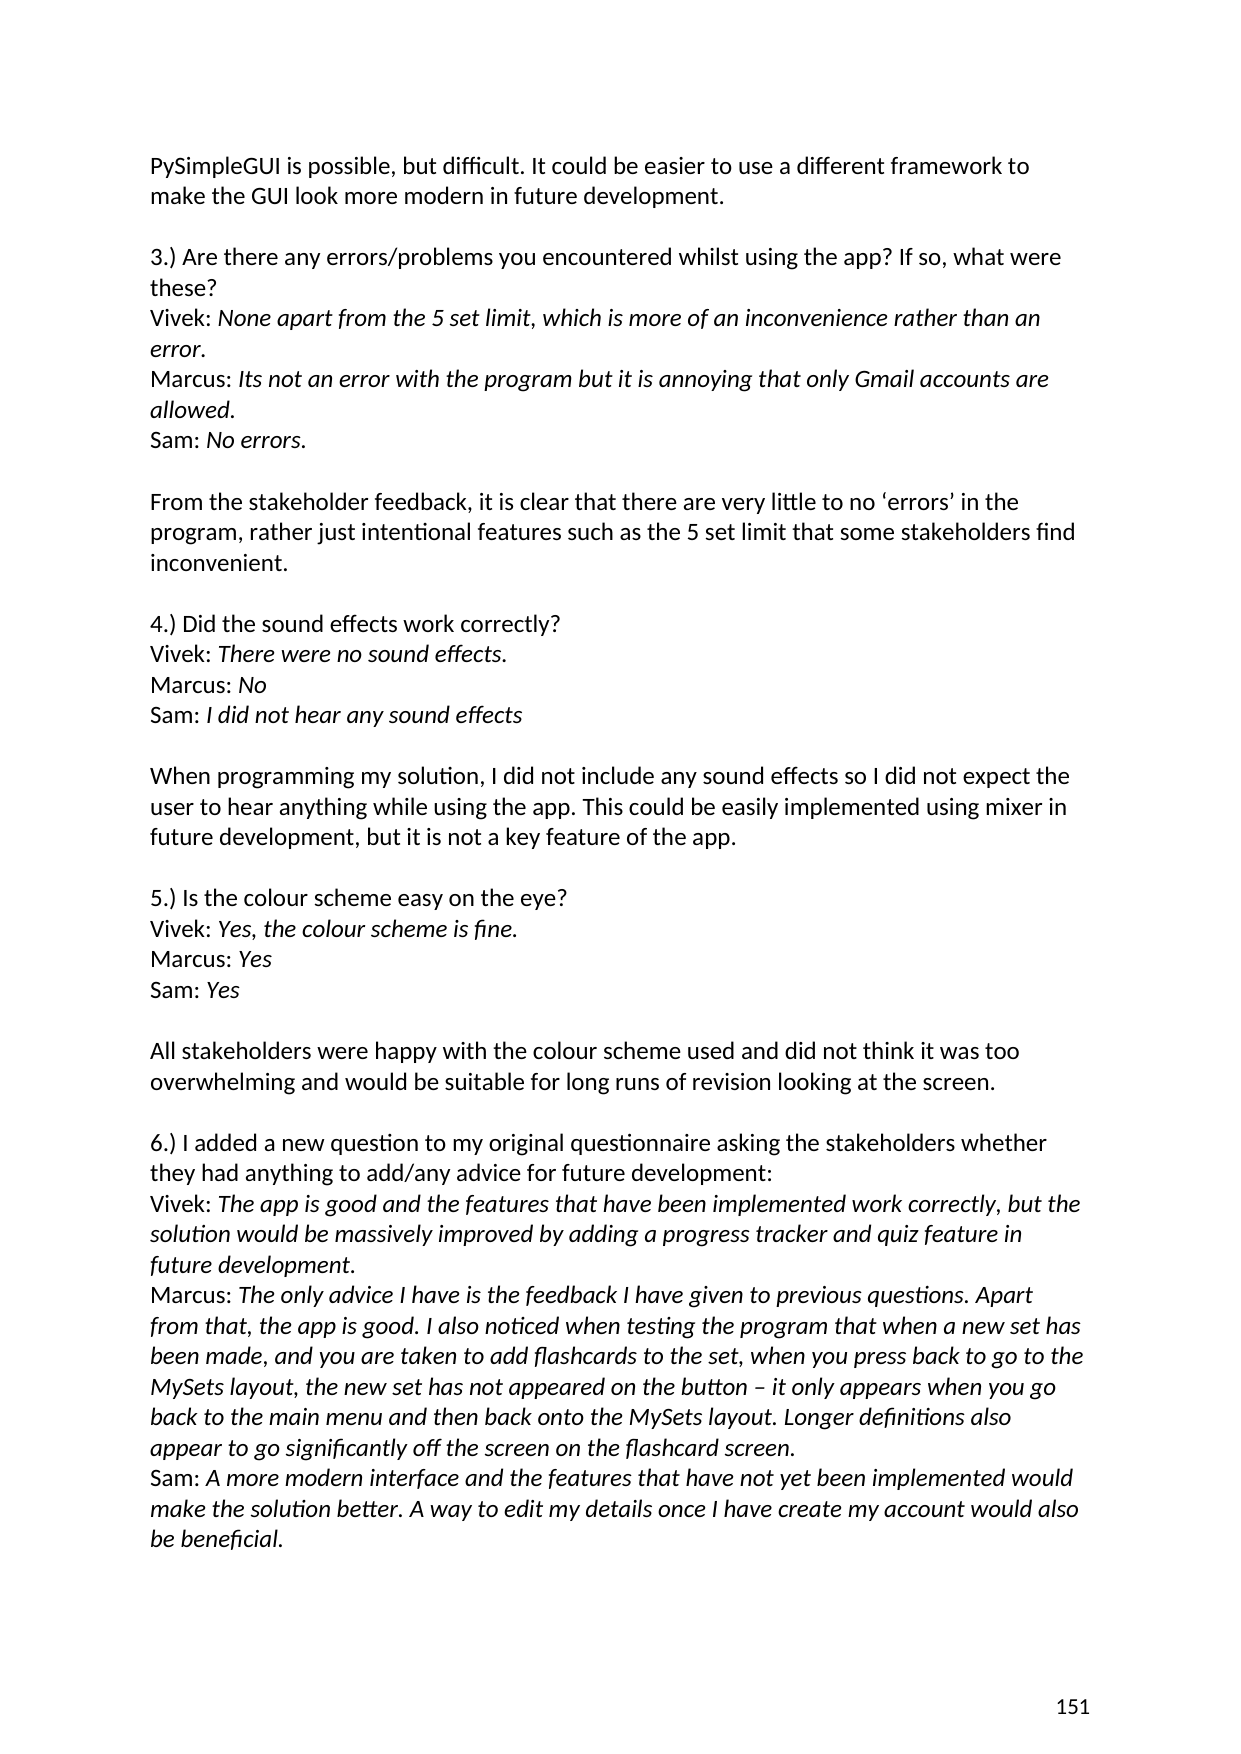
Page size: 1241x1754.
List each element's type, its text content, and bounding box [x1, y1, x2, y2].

text Marcus: No [150, 669, 1090, 699]
text 6.) I added a new question to my original questionnaire asking the stakeholders whether they had anything to add/any advice for future development: [150, 1127, 1090, 1188]
text Vivek: Yes, the colour scheme is fine. [150, 913, 1090, 943]
text Marcus: The only advice I have is the feedback I have given to previous questions. Apart from that, the app is good. I also noticed when testing the program that when a new set has been made, and you are taken to add flashcards to the set, when you press back to go to the MySets layout, the new set has not appeared on the button – it only appears when you go back to the main menu and then back onto the MySets layout. Longer definitions also appear to go significantly off the screen on the flashcard screen. [150, 1279, 1090, 1462]
text Marcus: Its not an error with the program but it is annoying that only Gmail accounts are allowed. [150, 364, 1090, 425]
text Sam: A more modern interface and the features that have not yet been implemented would make the solution better. A way to edit my details once I have create my account would also be beneficial. [150, 1462, 1090, 1554]
text Sam: I did not hear any sound effects [150, 699, 1090, 730]
text From the stakeholder feedback, it is clear that there are very little to no ‘errors’ in the program, rather just intentional features such as the 5 set limit that some stakeholders find inconvenient. [150, 486, 1090, 577]
text All stakeholders were happy with the colour scheme used and did not think it was too overwhelming and would be suitable for long runs of revision looking at the screen. [150, 1035, 1090, 1096]
text Sam: No errors. [150, 425, 1090, 455]
text Sam: Yes [150, 974, 1090, 1004]
text 3.) Are there any errors/problems you encountered whilst using the app? If so, what were these? [150, 242, 1090, 303]
text Vivek: None apart from the 5 set limit, which is more of an inconvenience rather than an error. [150, 303, 1090, 364]
text 5.) Is the colour scheme easy on the eye? [150, 882, 1090, 913]
text 4.) Did the sound effects work correctly? [150, 608, 1090, 638]
text Marcus: Yes [150, 943, 1090, 974]
text When programming my solution, I did not include any sound effects so I did not expect the user to hear anything while using the app. This could be easily implemented using mixer in future development, but it is not a key feature of the app. [150, 760, 1090, 852]
text Vivek: The app is good and the features that have been implemented work correctly, but the solution would be massively improved by adding a progress tracker and quiz feature in future development. [150, 1188, 1090, 1279]
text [150, 150, 1090, 211]
text Vivek: There were no sound effects. [150, 638, 1090, 669]
